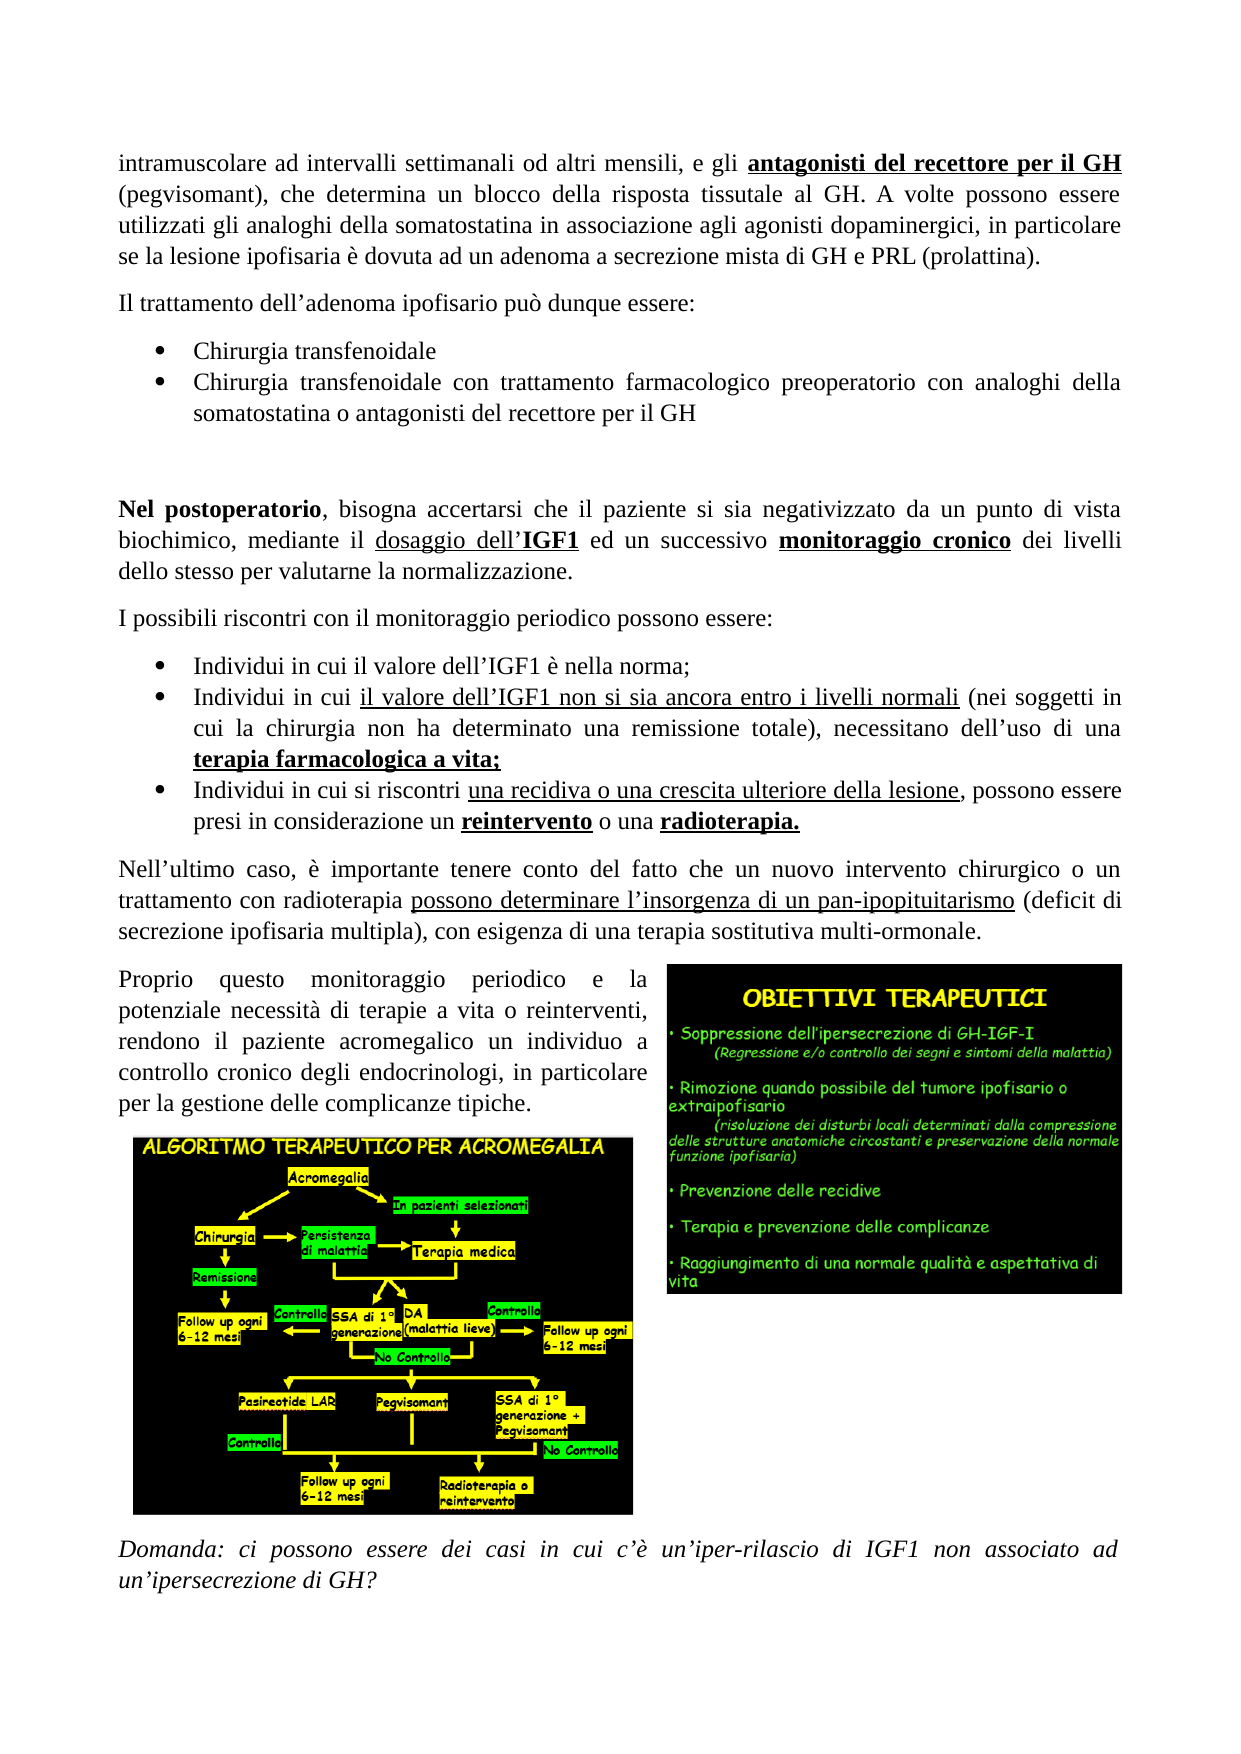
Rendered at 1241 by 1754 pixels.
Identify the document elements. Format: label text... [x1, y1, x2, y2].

list Chirurgia transfenoidale [156, 336, 1122, 365]
picture [666, 964, 1123, 1294]
text Domanda: ci possono essere dei casi in cui c’è un’iper-rilascio di IGF1 non associato ad un’ipersecrezione di GH? [118, 1534, 1122, 1594]
list Individui in cui il valore dell’IGF1 è nella norma; [156, 651, 1122, 680]
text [118, 148, 1122, 269]
list Chirurgia transfenoidale con trattamento farmacologico preoperatorio con analoghi della somatostatina o antagonisti del recettore per il GH [156, 367, 1122, 427]
text Proprio questo monitoraggio periodico e la potenziale necessità di terapie a vita o reinterventi, rendono il paziente acromegalico un individuo a controllo cronico degli endocrinologi, in particolare per la gestione delle complicanze tipiche. [118, 964, 666, 1117]
text Nell’ultimo caso, è importante tenere conto del fatto che un nuovo intervento chirurgico o un trattamento con radioterapia possono determinare l’insorgenza di un pan-ipopituitarismo (deficit di secrezione ipofisaria multipla), con esigenza di una terapia sostitutiva multi-ormonale. [118, 854, 1122, 945]
text Nel postoperatorio, bisogna accertarsi che il paziente si sia negativizzato da un punto di vista biochimico, mediante il dosaggio dell’IGF1 ed un successivo monitoraggio cronico dei livelli dello stesso per valutarne la normalizzazione. [118, 494, 1122, 584]
picture [133, 1135, 634, 1515]
text I possibili riscontri con il monitoraggio periodico possono essere: [118, 603, 1122, 632]
list Individui in cui si riscontri una recidiva o una crescita ulteriore della lesione, possono essere presi in considerazione un reintervento o una radioterapia. [156, 775, 1122, 835]
list Individui in cui il valore dell’IGF1 non si sia ancora entro i livelli normali (nei soggetti in cui la chirurgia non ha determinato una remissione totale), necessitano dell’uso di una terapia farmacologica a vita; [156, 682, 1122, 773]
text Il trattamento dell’adenoma ipofisario può dunque essere: [118, 288, 1122, 317]
